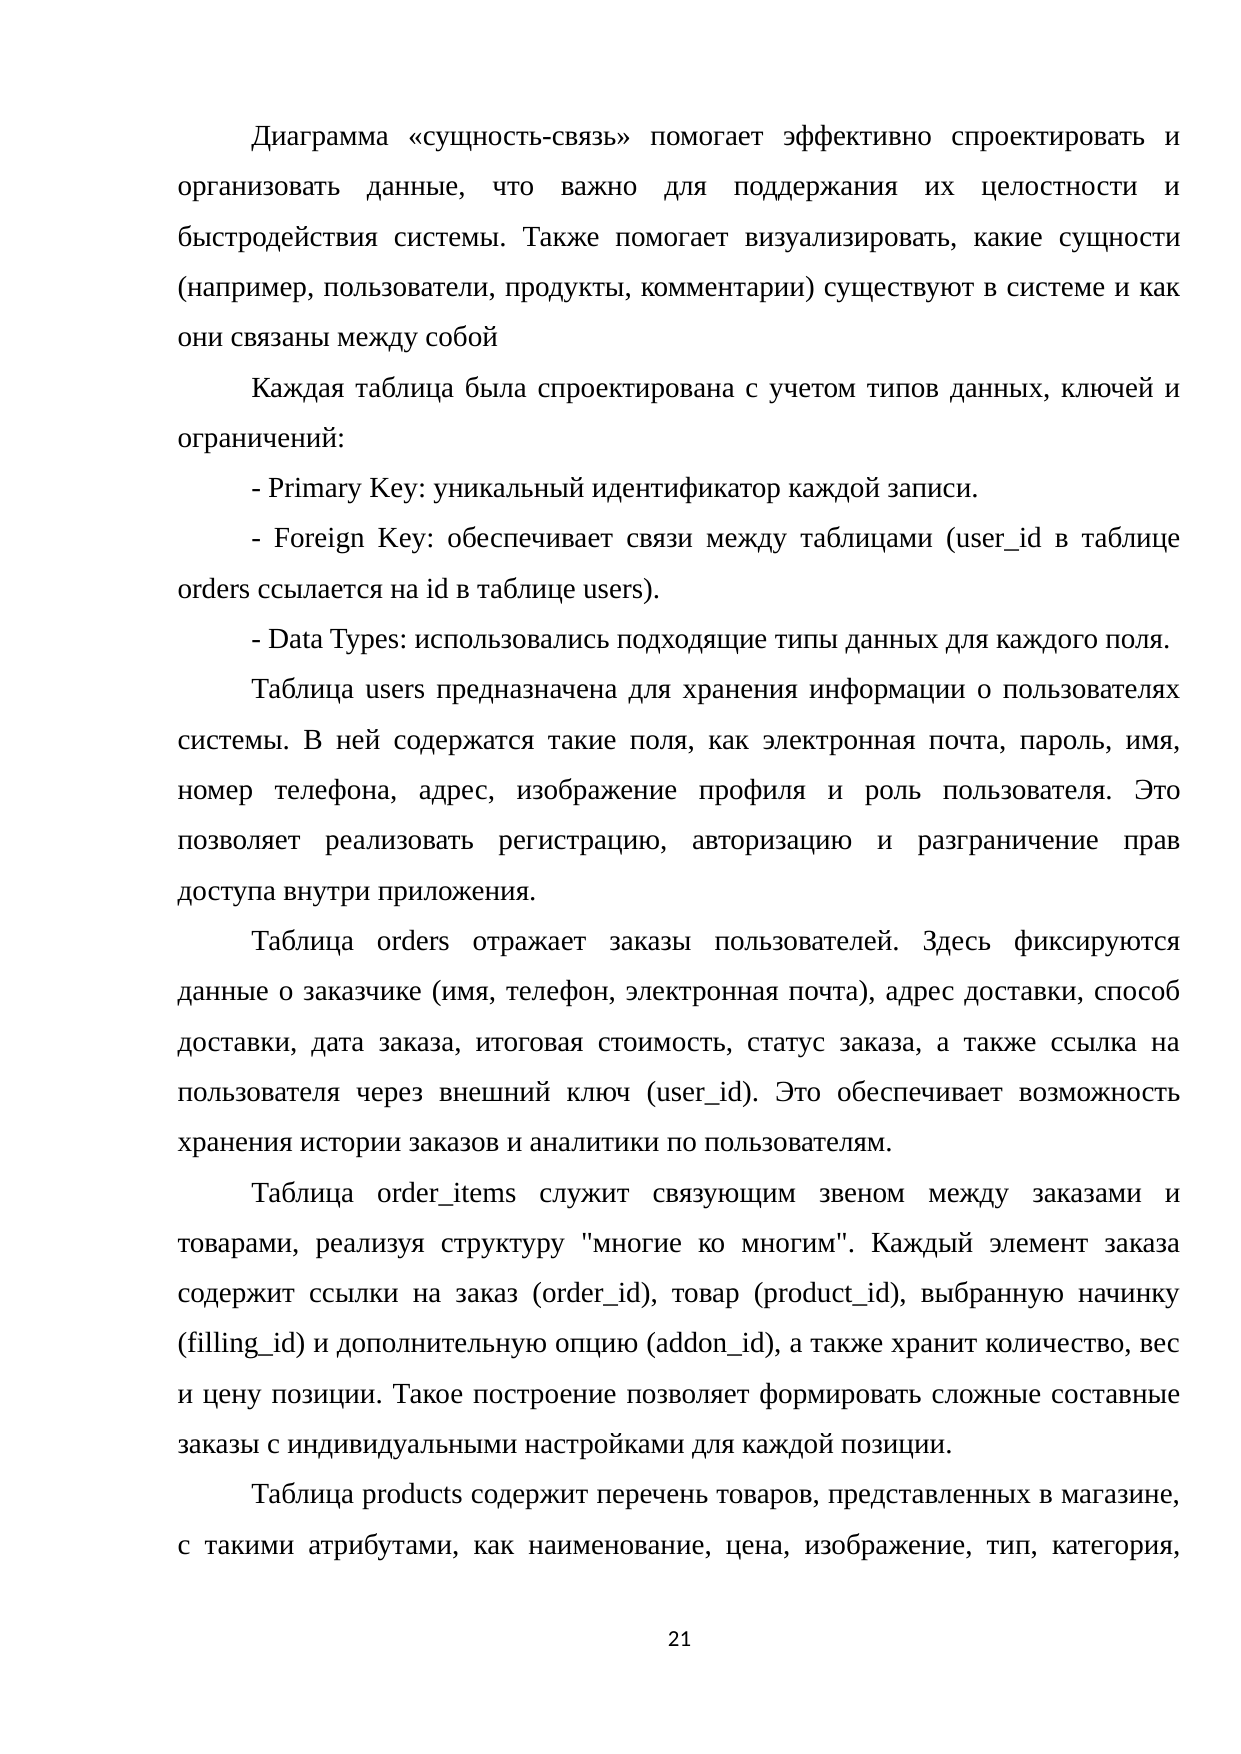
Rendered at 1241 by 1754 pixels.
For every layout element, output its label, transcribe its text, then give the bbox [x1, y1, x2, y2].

text - Primary Key: уникальный идентификатор каждой записи. [177, 470, 1181, 504]
text Таблица users предназначена для хранения информации о пользователях системы. В ней содержатся такие поля, как электронная почта, пароль, имя, номер телефона, адрес, изображение профиля и роль пользователя. Это позволяет реализовать регистрацию, авторизацию и разграничение прав доступа внутри приложения. [177, 672, 1181, 906]
text Таблица orders отражает заказы пользователей. Здесь фиксируются данные о заказчике (имя, телефон, электронная почта), адрес доставки, способ доставки, дата заказа, итоговая стоимость, статус заказа, а также ссылка на пользователя через внешний ключ (user_id). Это обеспечивает возможность хранения истории заказов и аналитики по пользователям. [177, 923, 1181, 1158]
text - Foreign Key: обеспечивает связи между таблицами (user_id в таблице orders ссылается на id в таблице users). [177, 521, 1181, 604]
text Каждая таблица была спроектирована с учетом типов данных, ключей и ограничений: [177, 370, 1181, 453]
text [177, 1477, 1181, 1560]
text Диаграмма «сущность-связь» помогает эффективно спроектировать и организовать данные, что важно для поддержания их целостности и быстродействия системы. Также помогает визуализировать, какие сущности (например, пользователи, продукты, комментарии) существуют в системе и как они связаны между собой [177, 118, 1181, 353]
text - Data Types: использовались подходящие типы данных для каждого поля. [177, 621, 1181, 655]
text Таблица order_items служит связующим звеном между заказами и товарами, реализуя структуру "многие ко многим". Каждый элемент заказа содержит ссылки на заказ (order_id), товар (product_id), выбранную начинку (filling_id) и дополнительную опцию (addon_id), а также хранит количество, вес и цену позиции. Такое построение позволяет формировать сложные составные заказы с индивидуальными настройками для каждой позиции. [177, 1175, 1181, 1460]
